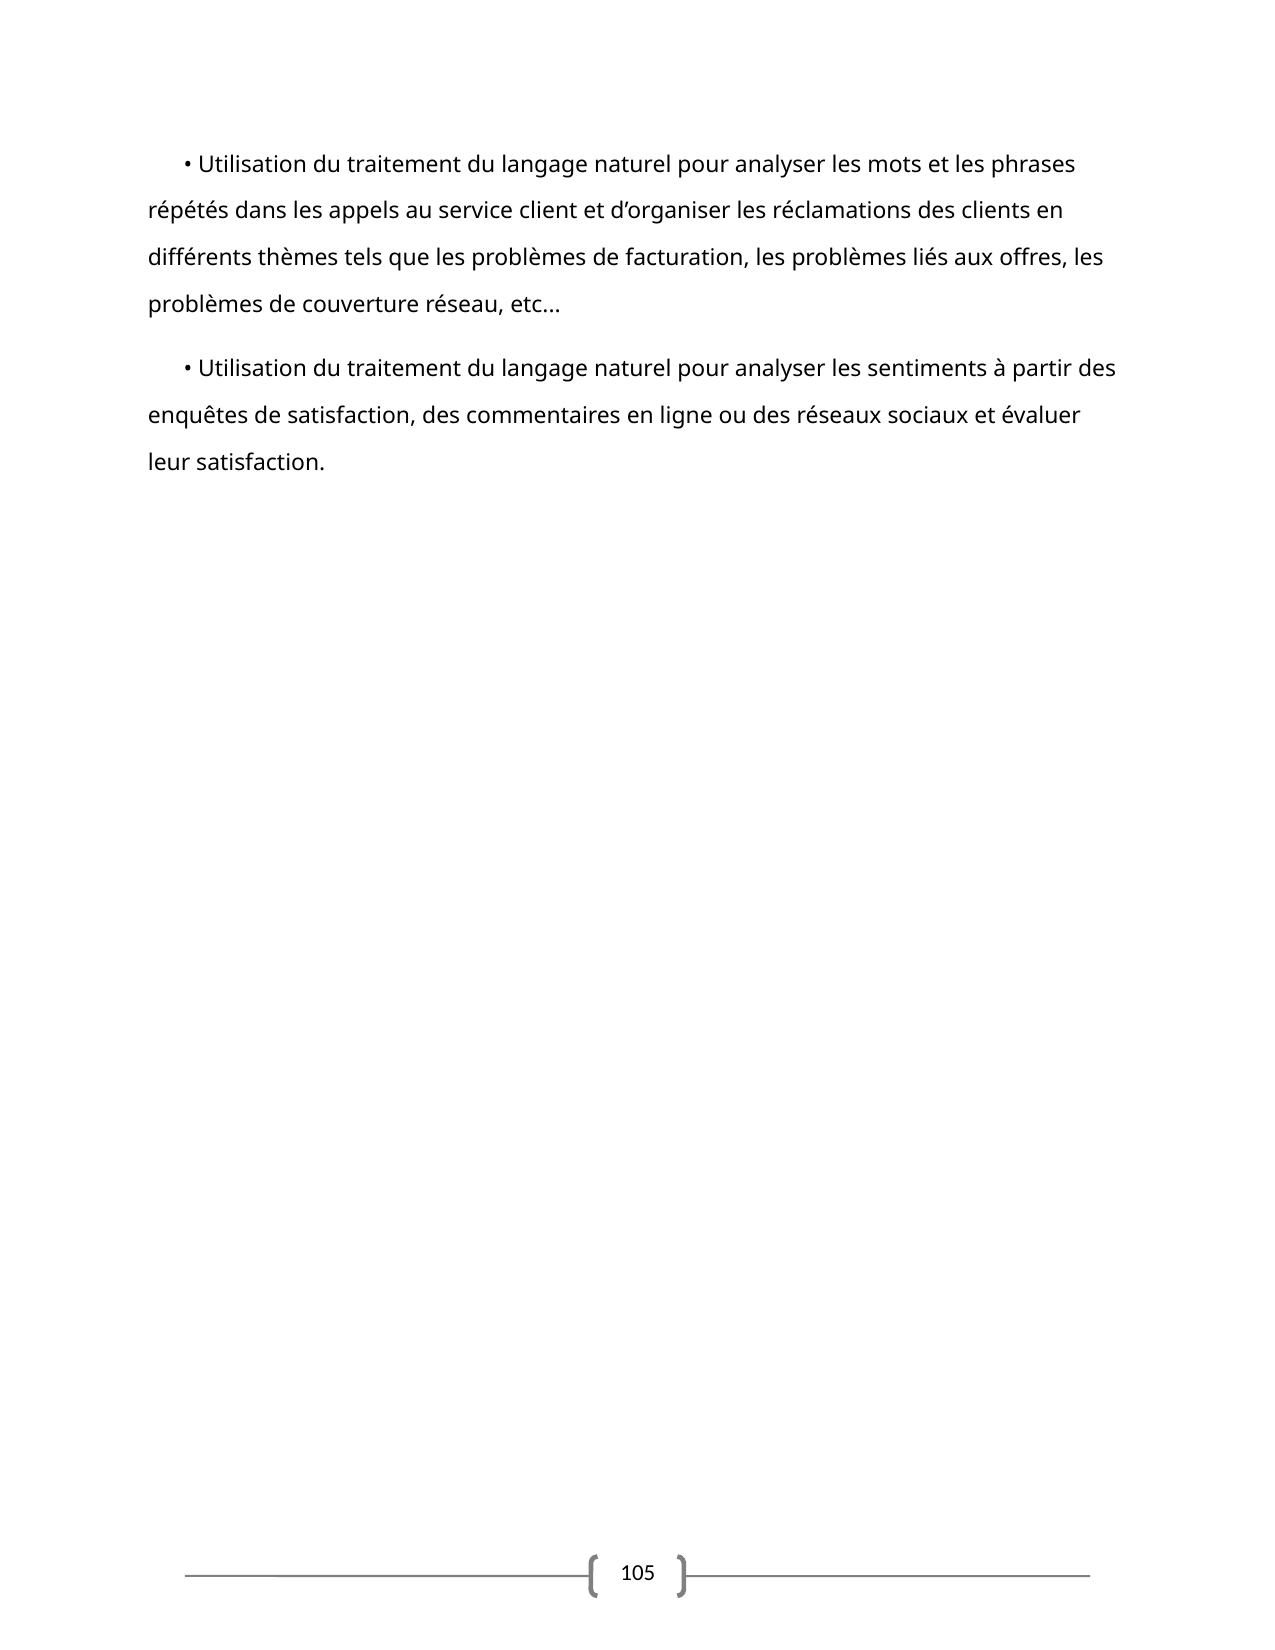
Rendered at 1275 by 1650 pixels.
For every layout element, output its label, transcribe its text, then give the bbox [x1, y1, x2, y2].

text • Utilisation du traitement du langage naturel pour analyser les sentiments à partir des enquêtes de satisfaction, des commentaires en ligne ou des réseaux sociaux et évaluer leur satisfaction. [148, 352, 1127, 477]
text • Utilisation du traitement du langage naturel pour analyser les mots et les phrases répétés dans les appels au service client et d’organiser les réclamations des clients en différents thèmes tels que les problèmes de facturation, les problèmes liés aux offres, les problèmes de couverture réseau, etc... [148, 148, 1127, 319]
